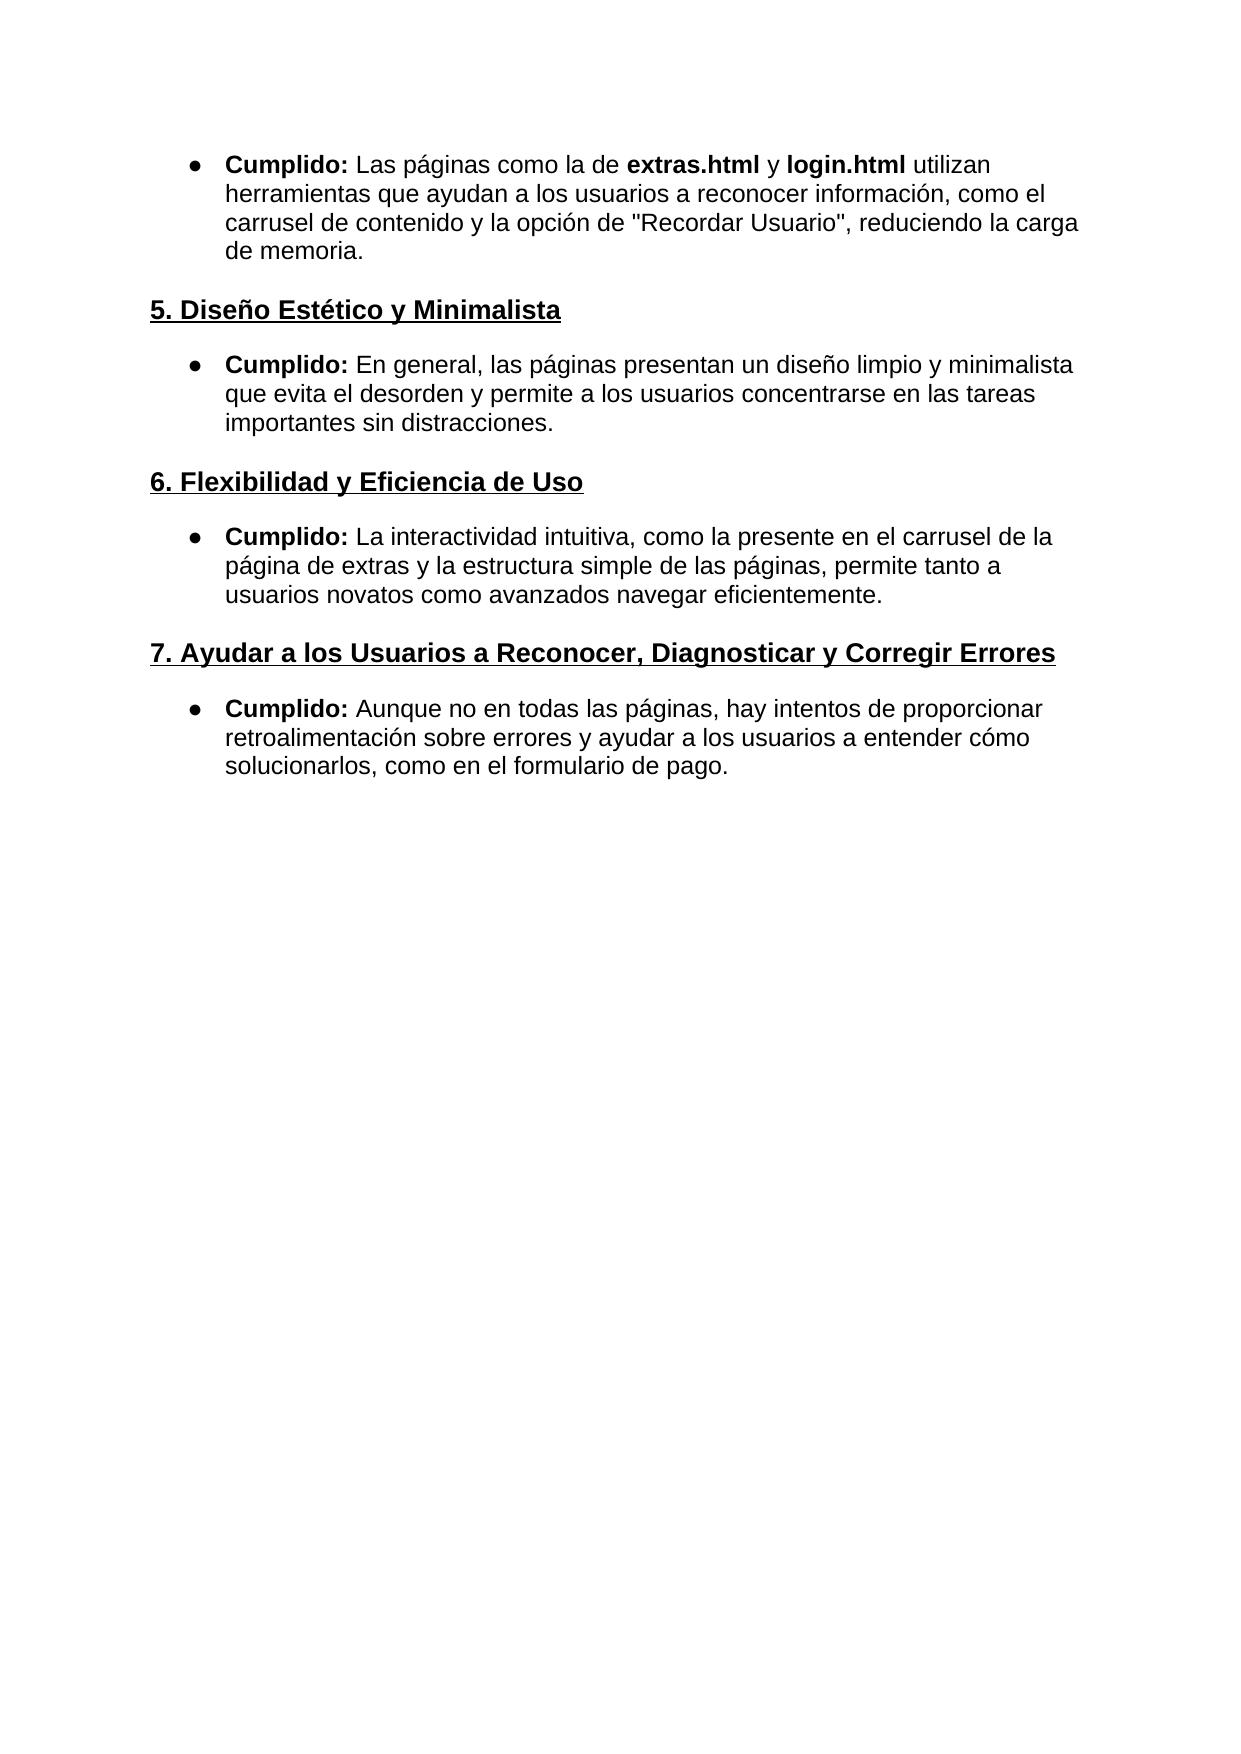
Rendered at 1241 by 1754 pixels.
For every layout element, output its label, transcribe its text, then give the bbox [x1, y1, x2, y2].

subtitle 5. Diseño Estético y Minimalista [150, 294, 1090, 325]
list Cumplido: En general, las páginas presentan un diseño limpio y minimalista que evita el desorden y permite a los usuarios concentrarse en las tareas importantes sin distracciones. [187, 350, 1090, 437]
subtitle 7. Ayudar a los Usuarios a Reconocer, Diagnosticar y Corregir Errores [150, 637, 1090, 669]
subtitle 6. Flexibilidad y Eficiencia de Uso [150, 466, 1090, 497]
list Cumplido: Las páginas como la de extras.html y login.html utilizan herramientas que ayudan a los usuarios a reconocer información, como el carrusel de contenido y la opción de "Recordar Usuario", reduciendo la carga de memoria. [187, 150, 1090, 265]
list Cumplido: Aunque no en todas las páginas, hay intentos de proporcionar retroalimentación sobre errores y ayudar a los usuarios a entender cómo solucionarlos, como en el formulario de pago. [187, 694, 1090, 780]
list Cumplido: La interactividad intuitiva, como la presente en el carrusel de la página de extras y la estructura simple de las páginas, permite tanto a usuarios novatos como avanzados navegar eficientemente. [187, 522, 1090, 608]
